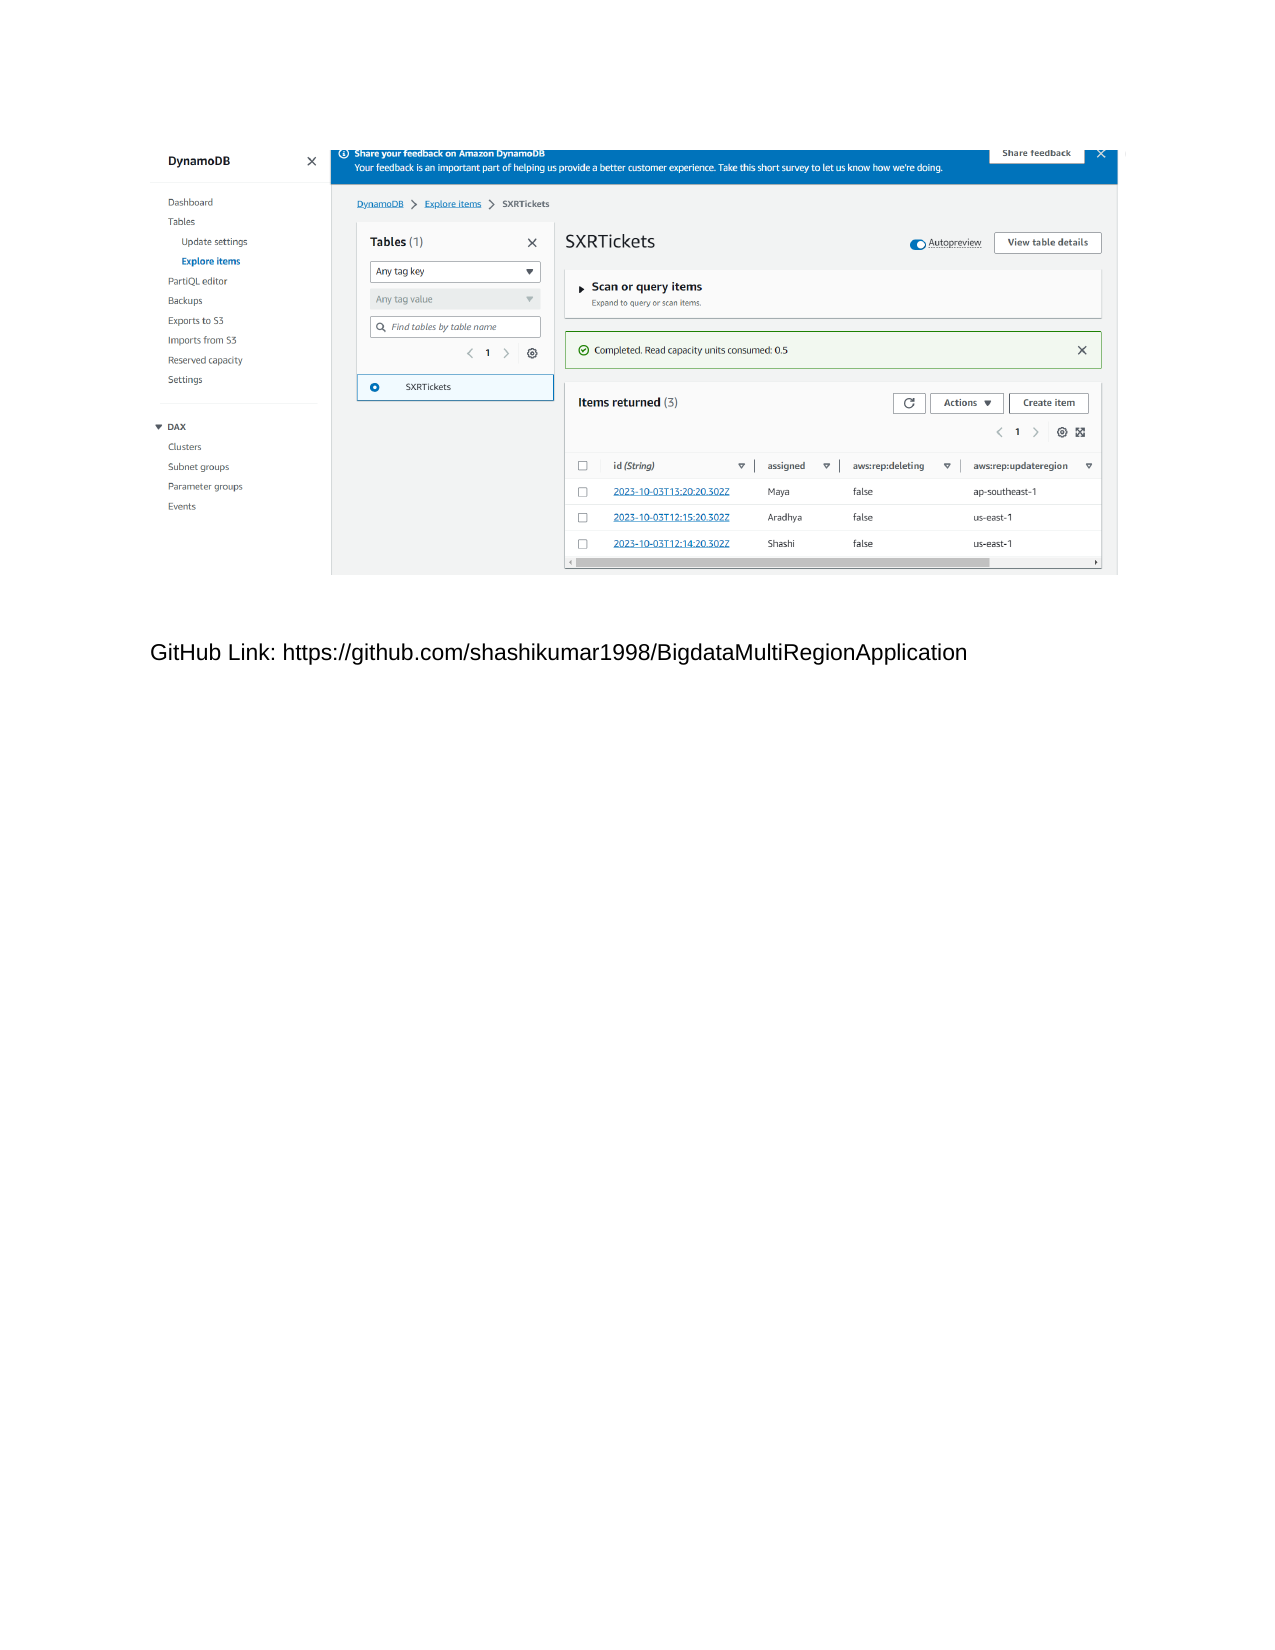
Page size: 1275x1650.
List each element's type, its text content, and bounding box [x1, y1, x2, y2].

picture [150, 150, 1125, 575]
text GitHub Link: https://github.com/shashikumar1998/BigdataMultiRegionApplication [150, 639, 1125, 665]
